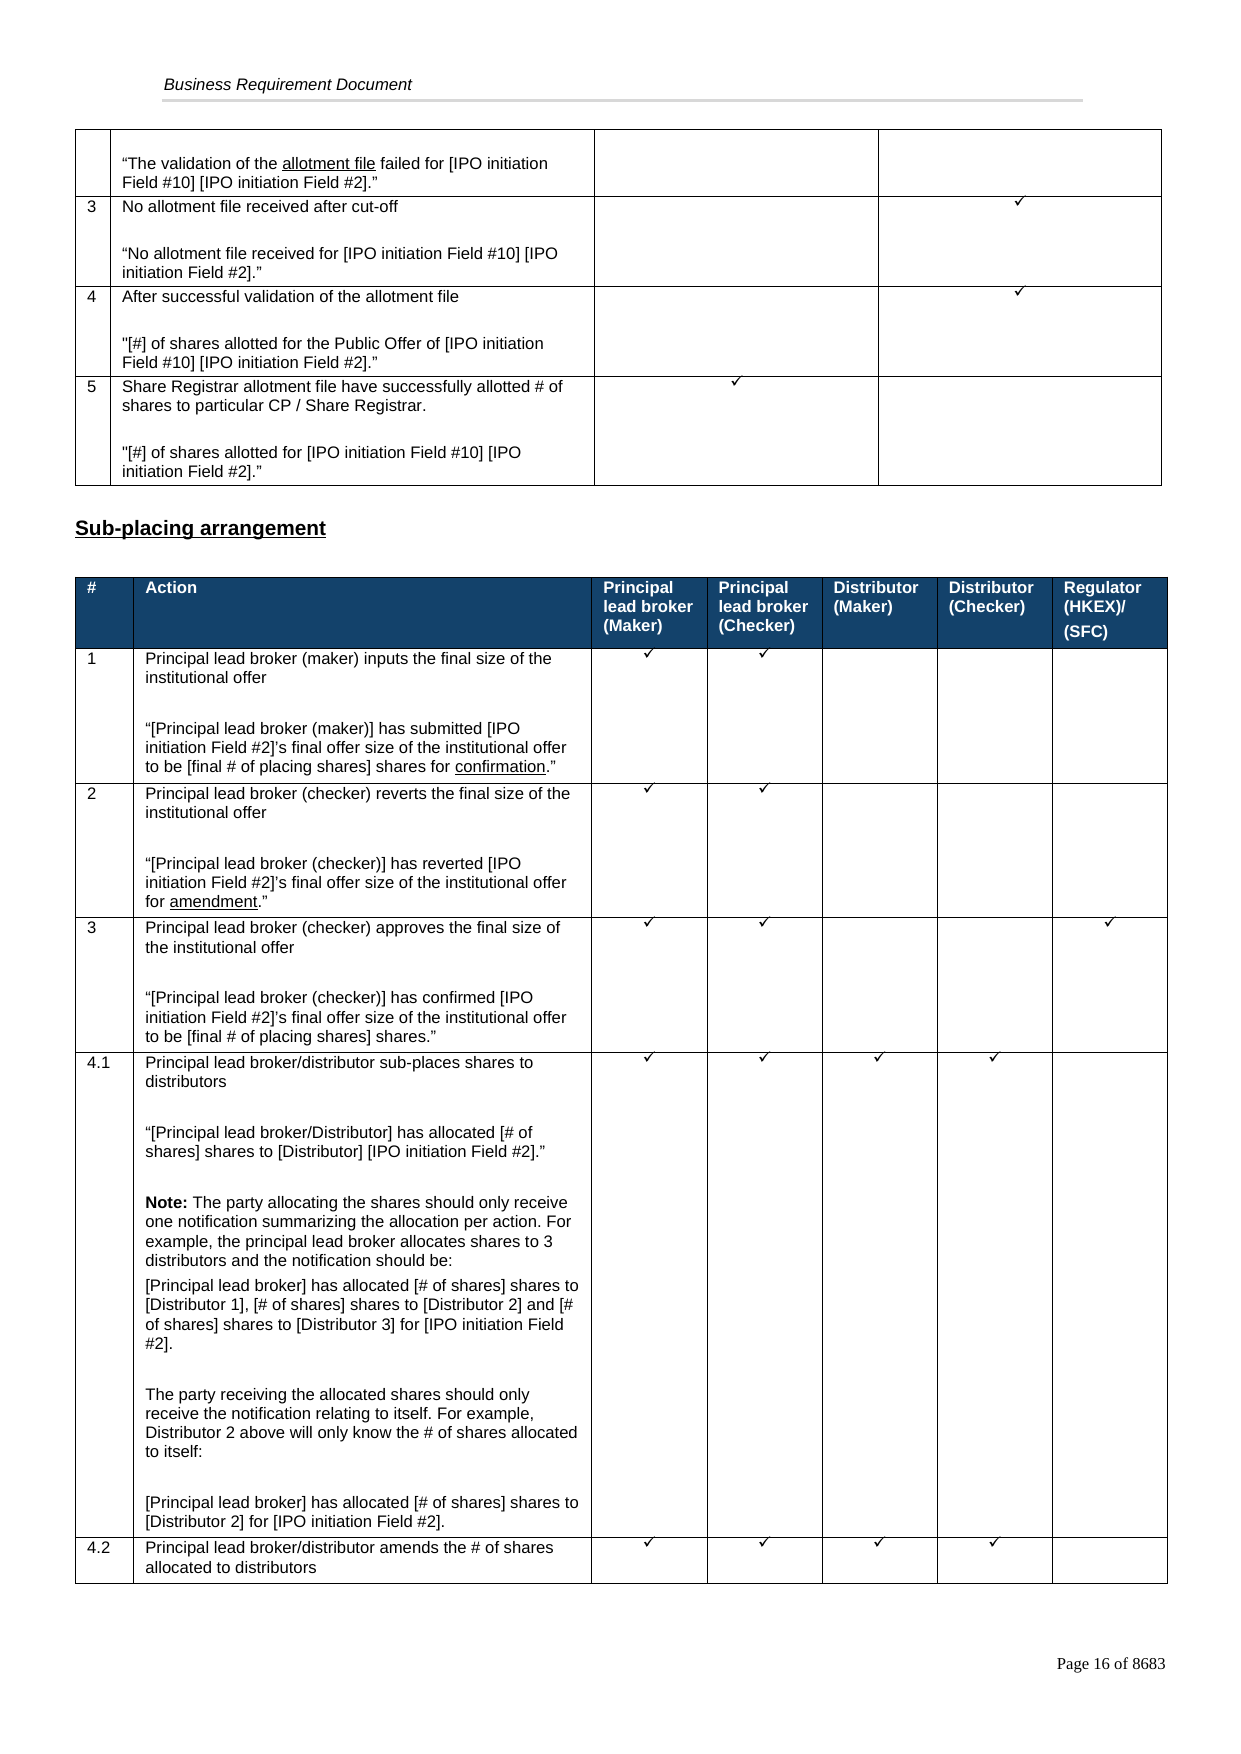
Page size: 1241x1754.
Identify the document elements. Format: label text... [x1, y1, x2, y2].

table_cell [708, 784, 822, 917]
table_cell [1053, 1053, 1167, 1537]
table_cell 4.1 [76, 1053, 133, 1537]
table_cell 1 [76, 649, 133, 782]
table_cell [879, 197, 1161, 286]
table_header Distributor (Maker) [823, 578, 937, 648]
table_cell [111, 130, 594, 196]
table_cell [595, 287, 878, 376]
table_cell 2 [76, 130, 110, 196]
table_cell [879, 377, 1161, 485]
text Sub-placing arrangement [75, 516, 1165, 540]
table_cell [1053, 1538, 1167, 1583]
table_cell [938, 784, 1052, 917]
table_cell [592, 649, 707, 782]
table_cell 4.2 [76, 1538, 133, 1583]
table_cell [1053, 918, 1167, 1052]
table_cell [1053, 784, 1167, 917]
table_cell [134, 1538, 591, 1583]
table_cell Principal lead broker (checker) approves the final size of the institutional offer “[Principal lead broker (checker)] has confirmed [IPO initiation Field #2]’s final offer size of the institutional offer to be [final # of placing shares] shares.” [134, 918, 591, 1052]
table_cell 5 [76, 377, 110, 485]
table_cell Share Registrar allotment file have successfully allotted # of shares to particular CP / Share Registrar. "[#] of shares allotted for [IPO initiation Field #10] [IPO initiation Field #2].” [111, 377, 594, 485]
table_cell [823, 649, 937, 782]
table_cell [592, 918, 707, 1052]
table_cell [938, 918, 1052, 1052]
table_header Distributor (Checker) [938, 578, 1052, 648]
table_cell [823, 918, 937, 1052]
table_cell [595, 130, 878, 196]
table_header Principal lead broker (Maker) [592, 578, 707, 648]
table_cell Principal lead broker (maker) inputs the final size of the institutional offer “[Principal lead broker (maker)] has submitted [IPO initiation Field #2]’s final offer size of the institutional offer to be [final # of placing shares] shares for confirmation.” [134, 649, 591, 782]
table_cell [938, 649, 1052, 782]
table_cell [823, 1538, 937, 1583]
table_cell 4 [76, 287, 110, 376]
table_cell [708, 1053, 822, 1537]
table_cell [595, 197, 878, 286]
table_cell 2 [76, 784, 133, 917]
table_cell After successful validation of the allotment file "[#] of shares allotted for the Public Offer of [IPO initiation Field #10] [IPO initiation Field #2].” [111, 287, 594, 376]
table_cell [595, 377, 878, 485]
table_cell [1053, 649, 1167, 782]
table_cell Principal lead broker/distributor sub-places shares to distributors “[Principal lead broker/Distributor] has allocated [# of shares] shares to [Distributor] [IPO initiation Field #2].” Note: The party allocating the shares should only receive one notification summarizing the allocation per action. For example, the principal lead broker allocates shares to 3 distributors and the notification should be: [Principal lead broker] has allocated [# of shares] shares to [Distributor 1], [# of shares] shares to [Distributor 2] and [# of shares] shares to [Distributor 3] for [IPO initiation Field #2]. The party receiving the allocated shares should only receive the notification relating to itself. For example, Distributor 2 above will only know the # of shares allocated to itself: [Principal lead broker] has allocated [# of shares] shares to [Distributor 2] for [IPO initiation Field #2]. [134, 1053, 591, 1537]
table_header # [76, 578, 133, 648]
table_cell 3 [76, 197, 110, 286]
table_cell Principal lead broker (checker) reverts the final size of the institutional offer “[Principal lead broker (checker)] has reverted [IPO initiation Field #2]’s final offer size of the institutional offer for amendment.” [134, 784, 591, 917]
table_cell [823, 784, 937, 917]
table_header Principal lead broker (Checker) [708, 578, 822, 648]
table_cell [708, 918, 822, 1052]
table_cell No allotment file received after cut-off “No allotment file received for [IPO initiation Field #10] [IPO initiation Field #2].” [111, 197, 594, 286]
table_cell [592, 1053, 707, 1537]
table_cell 3 [76, 918, 133, 1052]
table_cell [708, 649, 822, 782]
table_cell [823, 1053, 937, 1537]
table_cell [708, 1538, 822, 1583]
table_cell [879, 130, 1161, 196]
table_cell [938, 1538, 1052, 1583]
table_cell [592, 784, 707, 917]
table_header Regulator (HKEX)/ (SFC) [1053, 578, 1167, 648]
table_header Action [134, 578, 591, 648]
table_cell [938, 1053, 1052, 1537]
table_cell [879, 287, 1161, 376]
table_cell [592, 1538, 707, 1583]
